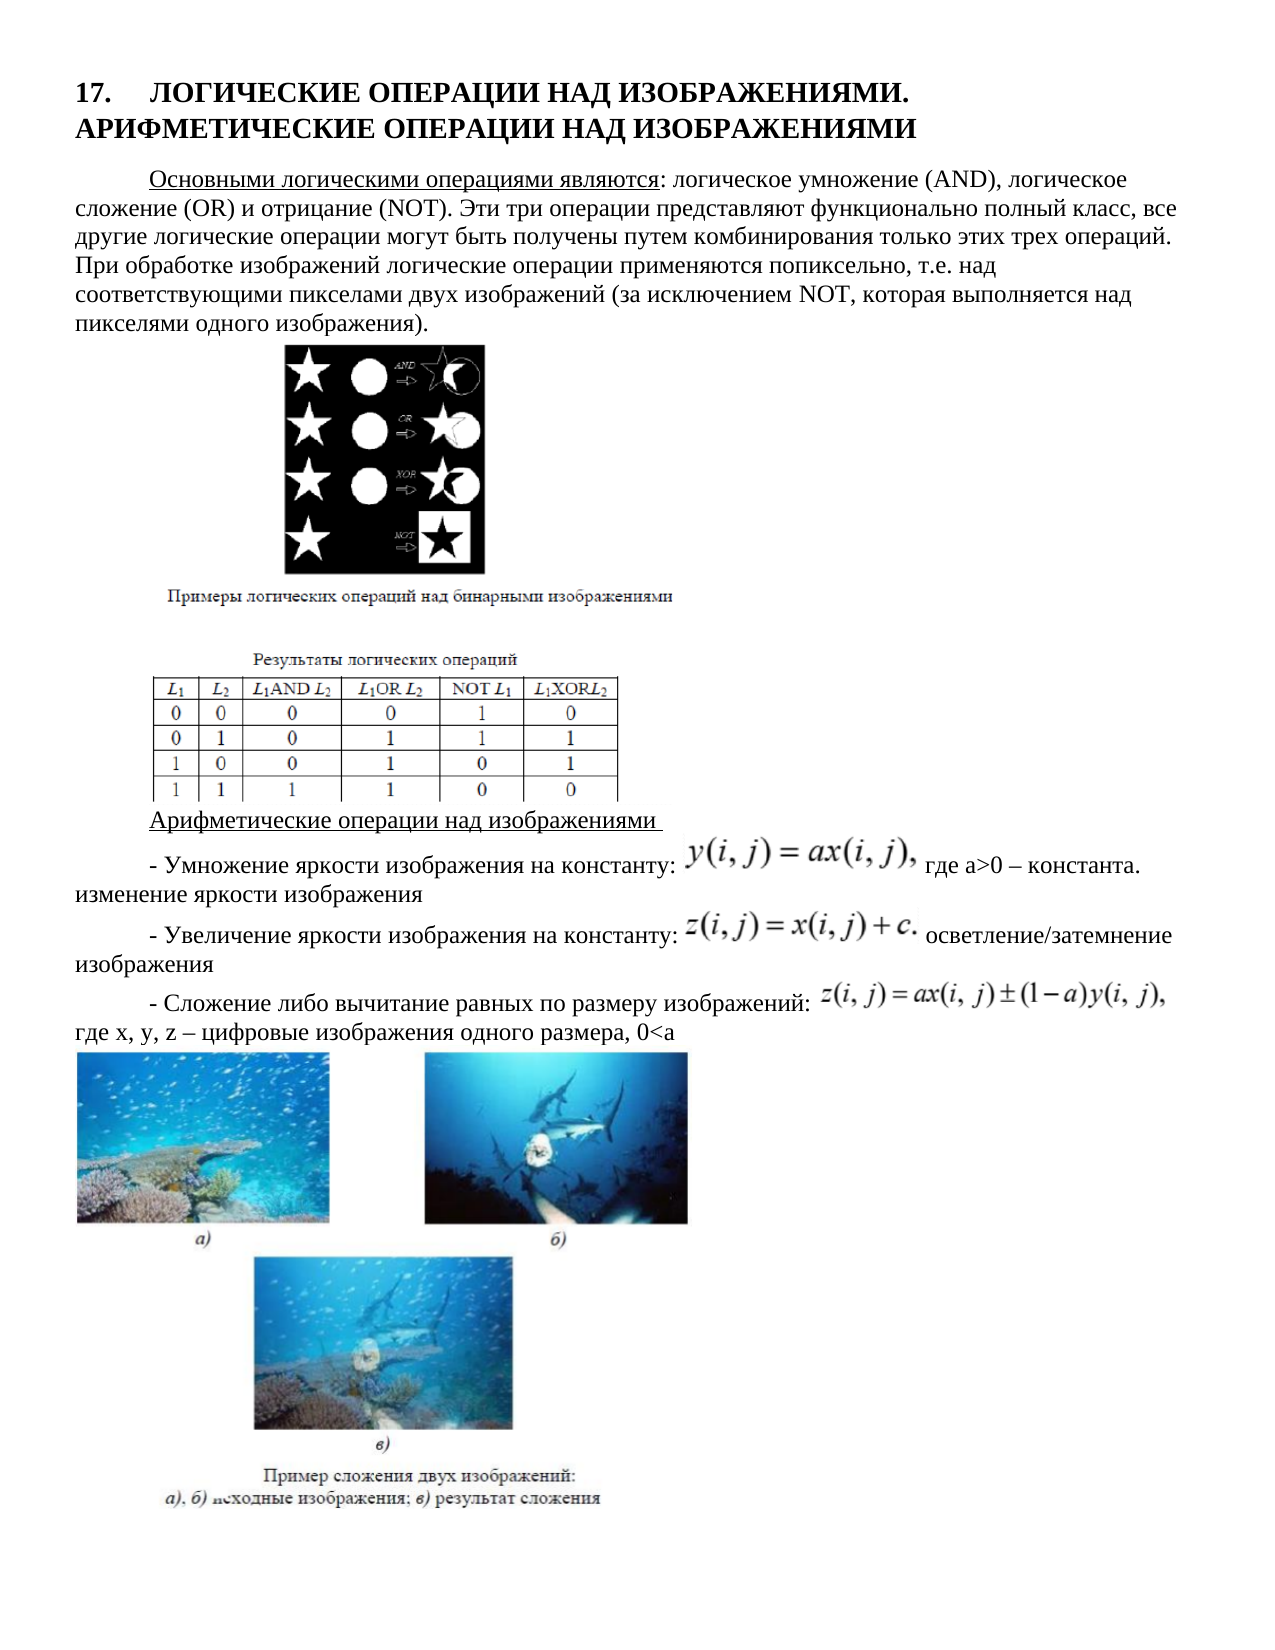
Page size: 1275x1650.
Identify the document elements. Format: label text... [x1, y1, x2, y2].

text - Сложение либо вычитание равных по размеру изображений: где x, y, z – цифровые изображения одного размера, 0<a [75, 978, 1200, 1046]
text - Увеличение яркости изображения на константу: осветление/затемнение изображения [75, 908, 1200, 978]
list ЛОГИЧЕСКИЕ ОПЕРАЦИИ НАД ИЗОБРАЖЕНИЯМИ. АРИФМЕТИЧЕСКИЕ ОПЕРАЦИИ НАД ИЗОБРАЖЕНИЯМИ [75, 75, 1200, 145]
text Арифметические операции над изображениями [75, 805, 1200, 833]
text - Умножение яркости изображения на константу: где a>0 – константа. изменение яркости изображения [75, 833, 1200, 908]
picture [684, 907, 920, 944]
picture [817, 978, 1166, 1012]
text Основными логическими операциями являются: логическое умножение (AND), логическое сложение (OR) и отрицание (NOT). Эти три операции представляют функционально полный класс, все другие логические операции могут быть получены путем комбинирования только этих трех операций. При обработке изображений логические операции применяются попиксельно, т.е. над соответствующими пикселами двух изображений (за исключением NOT, которая выполняется над пикселями одного изображения). [75, 164, 1200, 336]
picture [148, 336, 673, 805]
picture [682, 833, 919, 874]
picture [75, 1045, 693, 1509]
